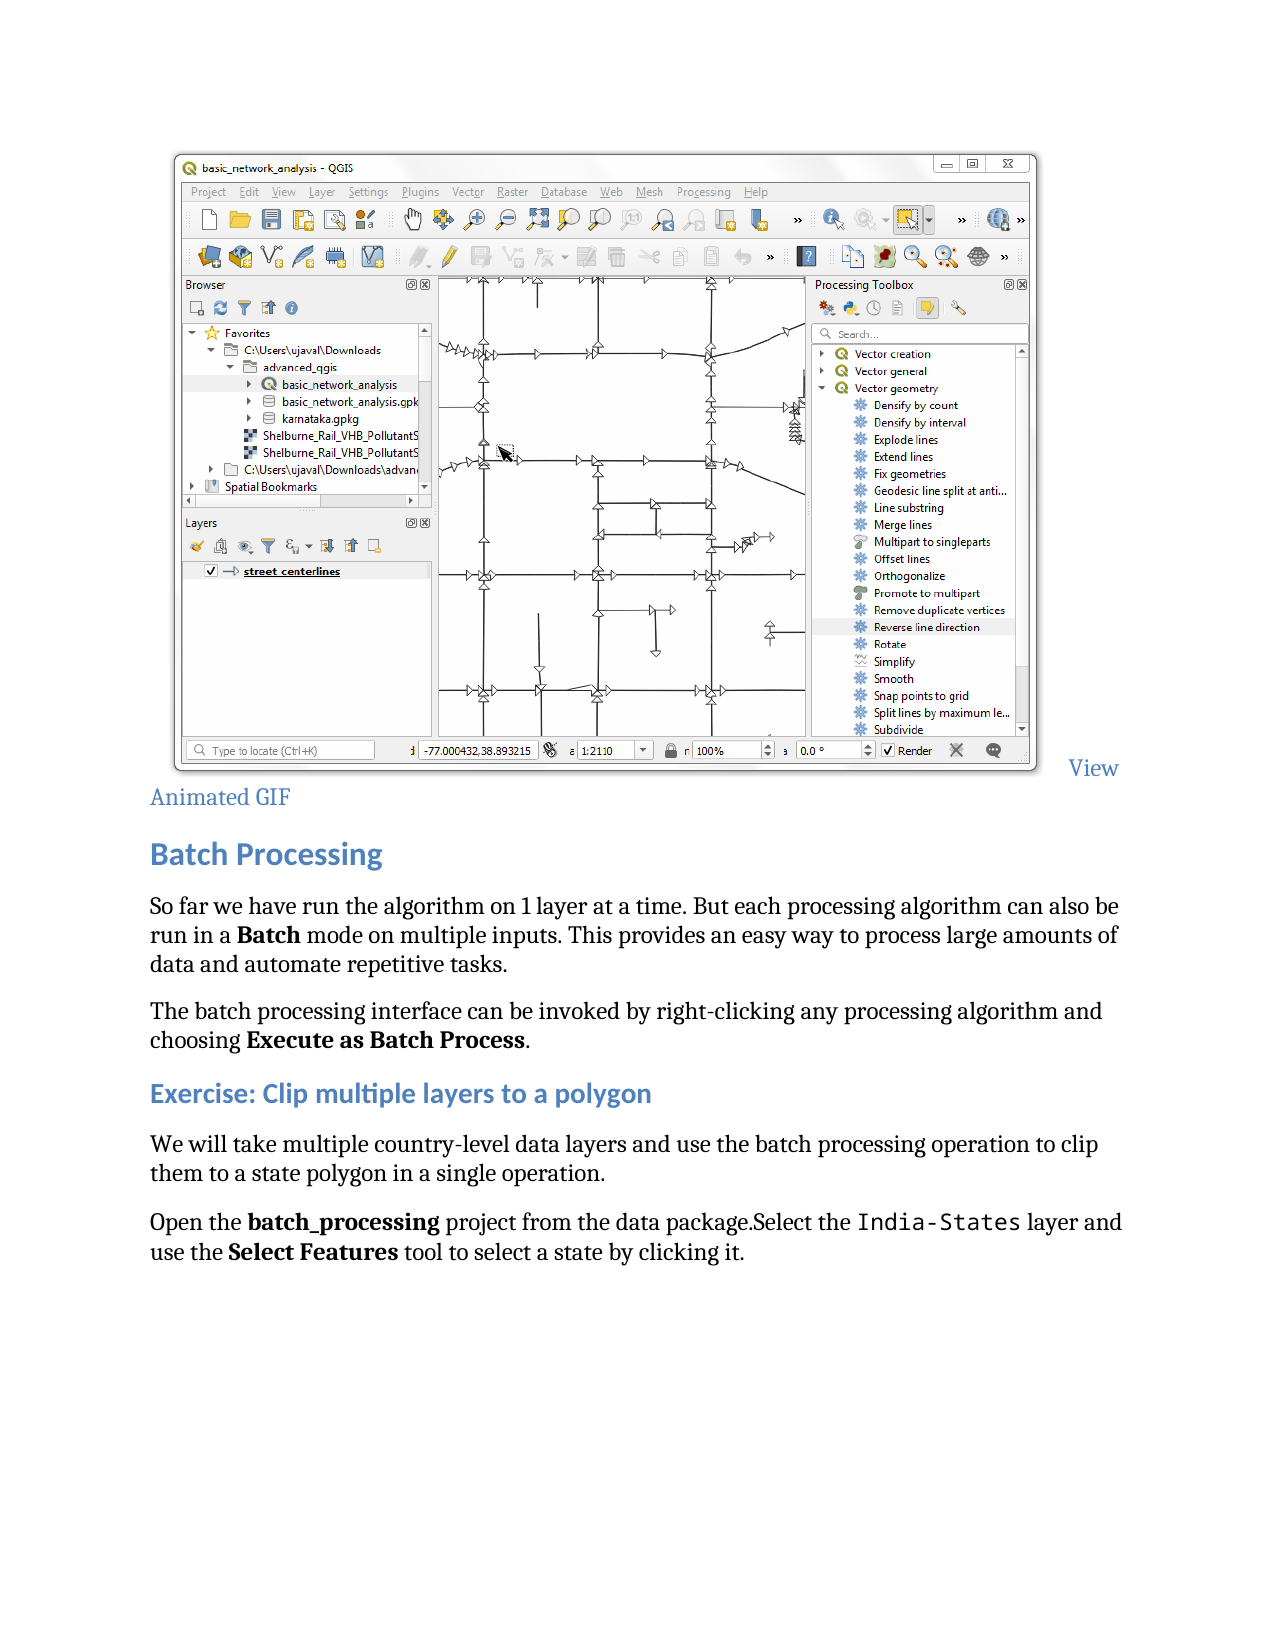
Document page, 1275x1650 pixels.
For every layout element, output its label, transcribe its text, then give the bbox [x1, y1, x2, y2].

subtitle Exercise: Clip multiple layers to a polygon [150, 1076, 1125, 1111]
text So far we have run the algorithm on 1 layer at a time. But each processing algorithm can also be run in a Batch mode on multiple inputs. This provides an easy way to process large amounts of data and automate repetitive tasks. [150, 892, 1125, 978]
picture [168, 150, 1044, 777]
text We will take multiple country-level data layers and use the batch processing operation to clip them to a state polygon in a single operation. [150, 1130, 1125, 1187]
text Open the batch_processing project from the data package.Select the India-States layer and use the Select Features tool to select a state by clicking it. [150, 1206, 1125, 1266]
text The batch processing interface can be invoked by right-clicking any processing algorithm and choosing Execute as Batch Process. [150, 997, 1125, 1055]
subtitle Batch Processing [150, 833, 1125, 873]
